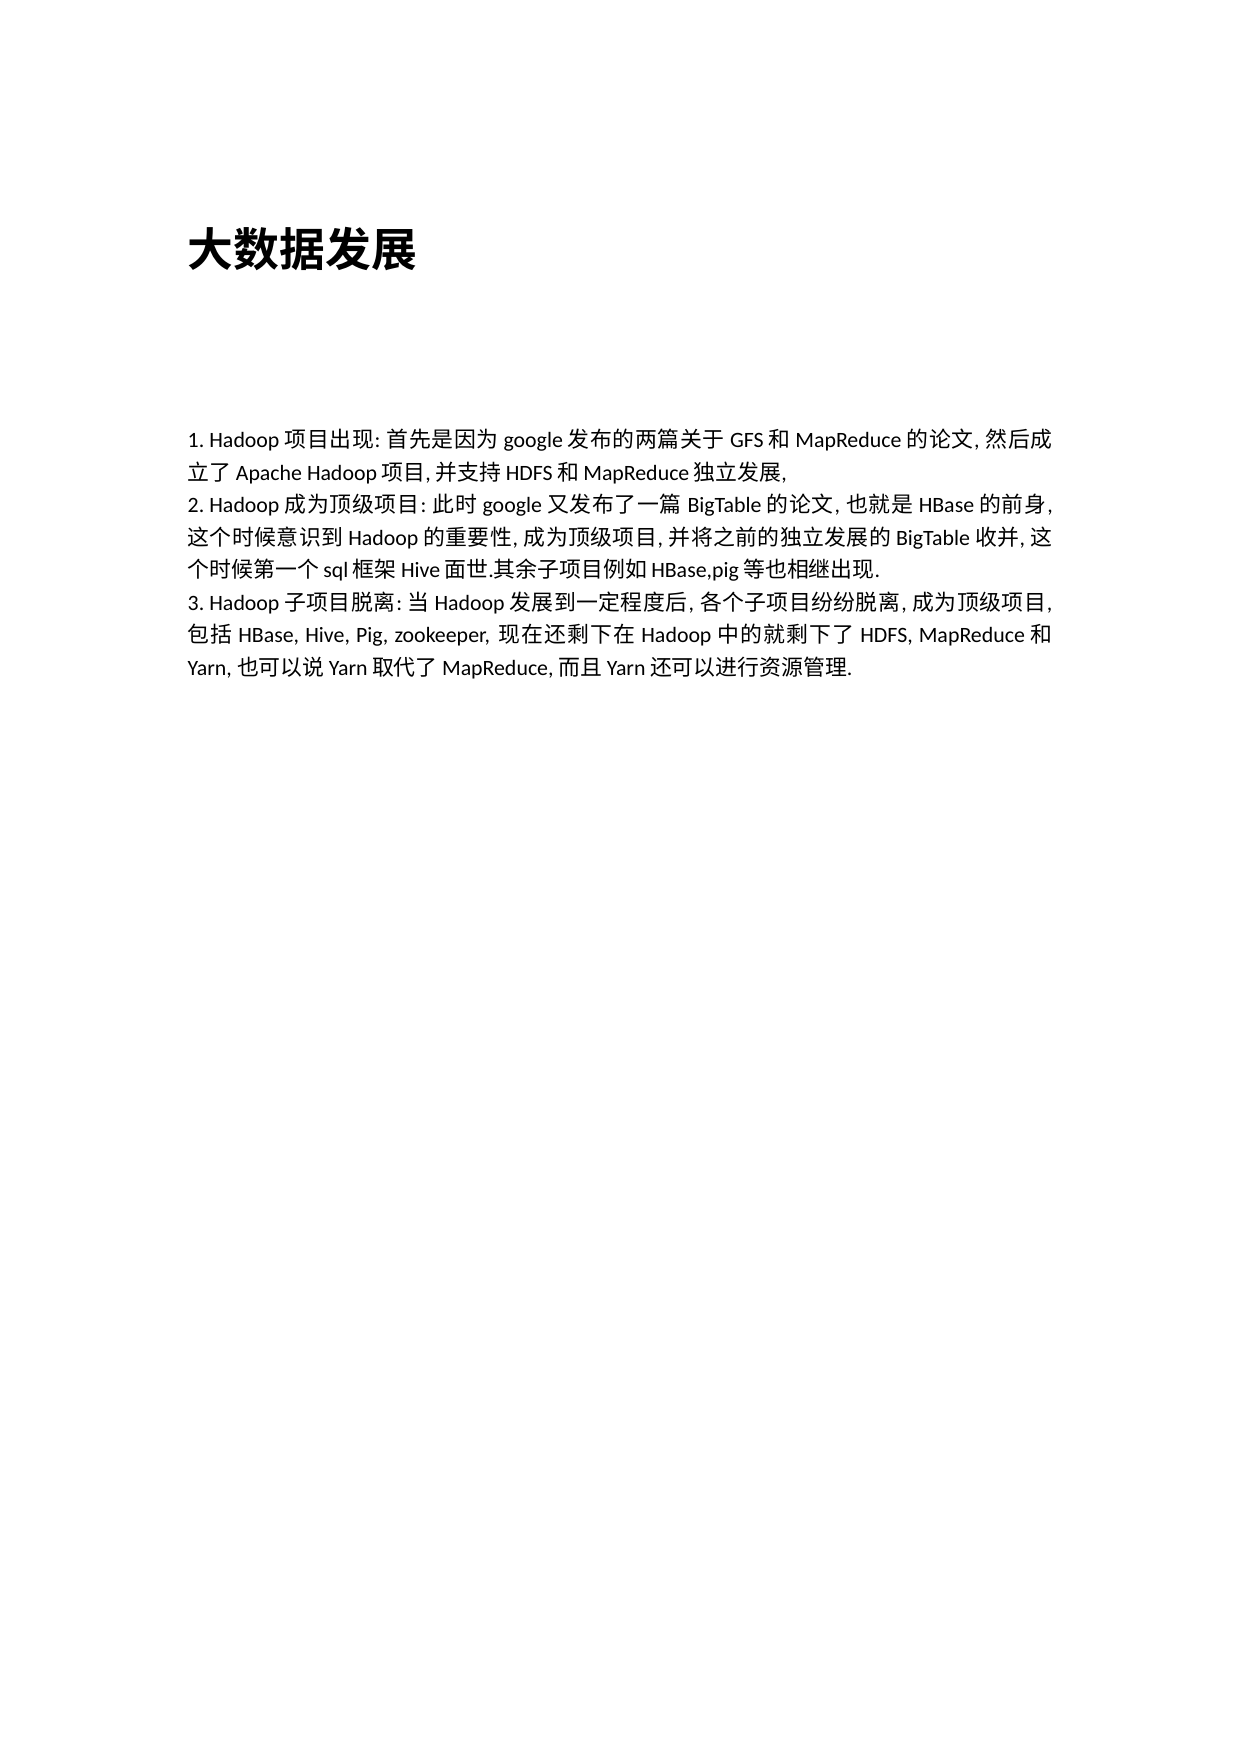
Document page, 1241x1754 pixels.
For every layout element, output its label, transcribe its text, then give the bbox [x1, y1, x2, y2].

list Hadoop项目出现: 首先是因为google发布的两篇关于GFS和MapReduce的论文, 然后成立了Apache Hadoop项目, 并支持HDFS和MapReduce独立发展, [187, 422, 1053, 487]
subtitle 大数据发展 [187, 197, 1053, 295]
list Hadoop子项目脱离: 当Hadoop发展到一定程度后, 各个子项目纷纷脱离, 成为顶级项目, 包括HBase, Hive, Pig, zookeeper, 现在还剩下在Hadoop中的就剩下了HDFS, MapReduce和Yarn, 也可以说Yarn取代了MapReduce, 而且Yarn还可以进行资源管理. [187, 584, 1053, 682]
list Hadoop成为顶级项目: 此时google又发布了一篇BigTable的论文, 也就是HBase的前身, 这个时候意识到Hadoop的重要性, 成为顶级项目, 并将之前的独立发展的BigTable收并, 这个时候第一个sql框架Hive面世.其余子项目例如HBase,pig等也相继出现. [187, 487, 1053, 584]
